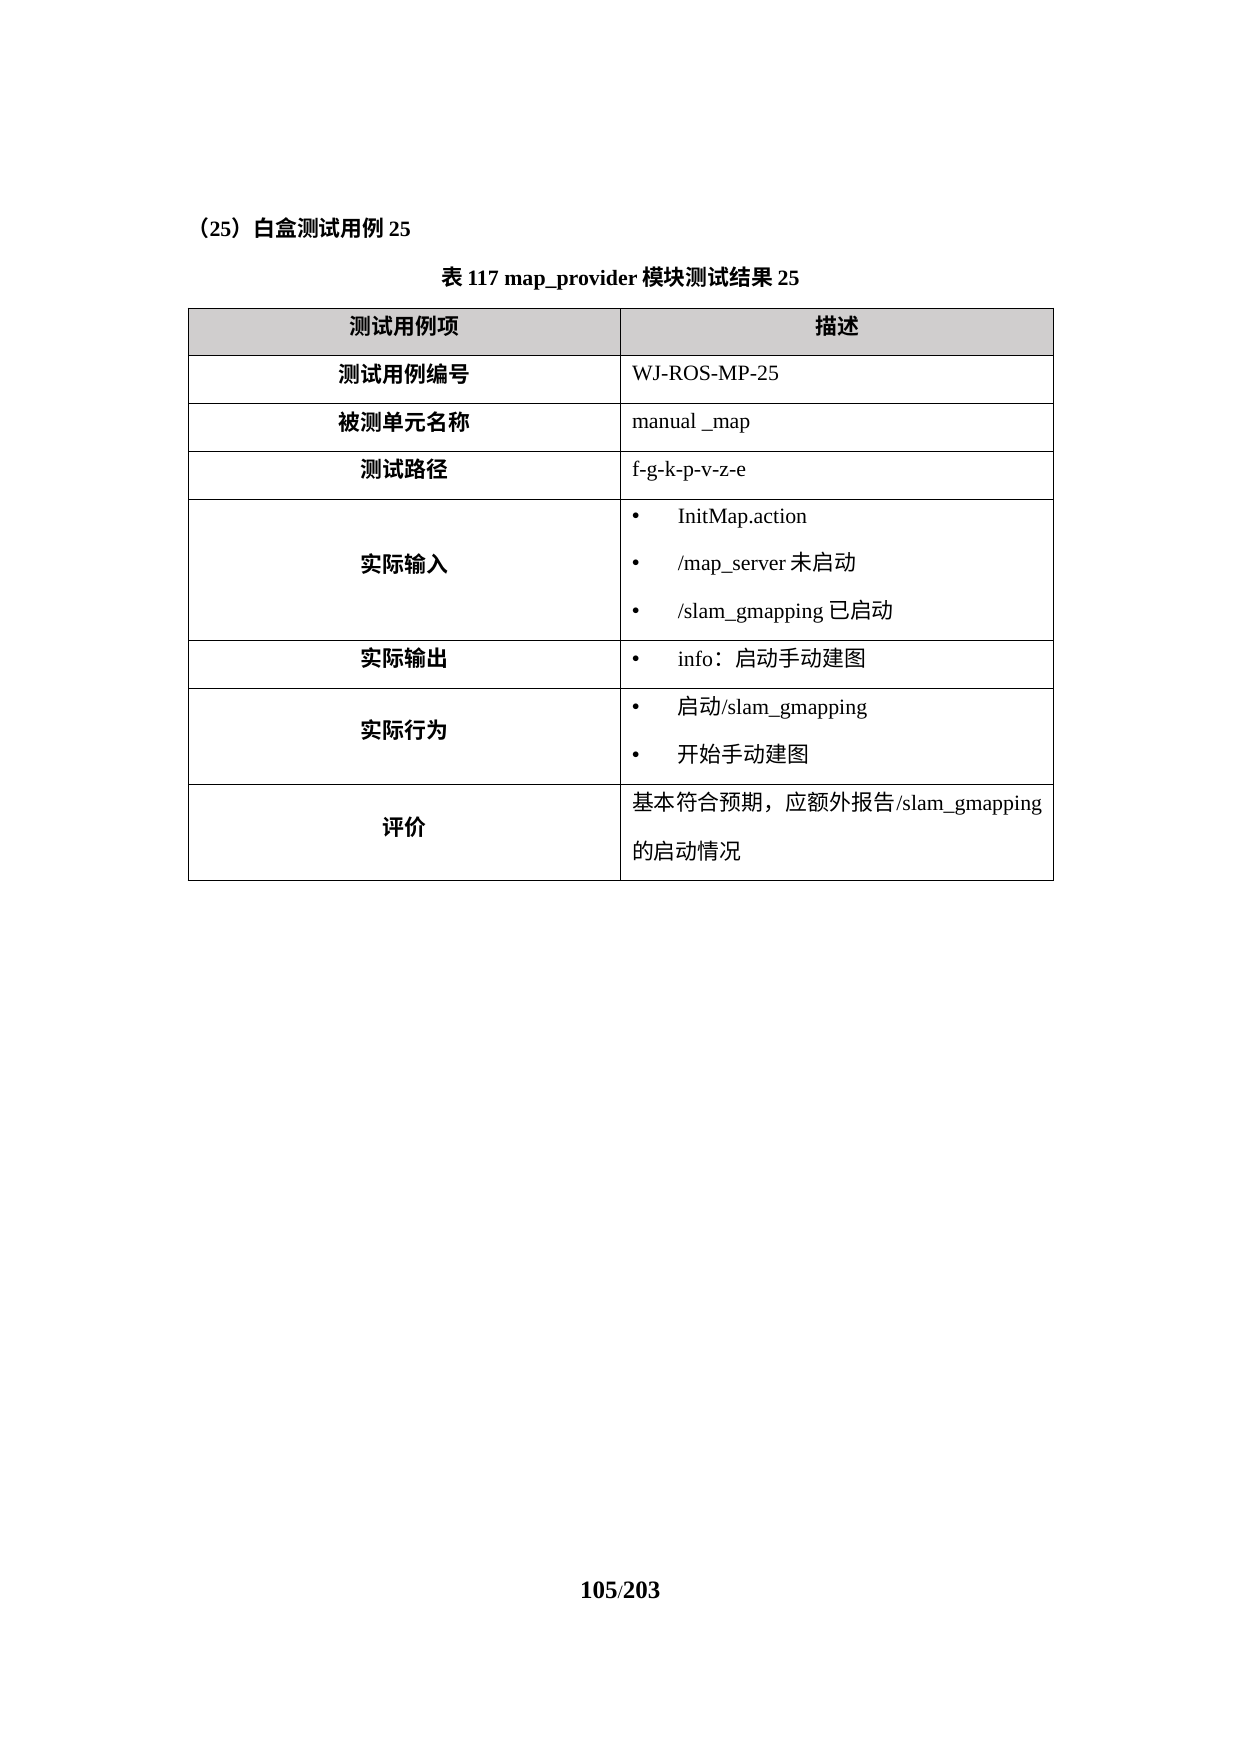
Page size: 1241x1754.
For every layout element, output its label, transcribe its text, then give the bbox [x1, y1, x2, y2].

table_cell 测试用例编号 [189, 356, 620, 403]
table_cell WJ-ROS-MP-25 [621, 356, 1053, 403]
table_cell 评价 [189, 785, 620, 880]
table_cell info：启动手动建图 [621, 641, 1053, 688]
table_cell 启动/slam_gmapping 开始手动建图 [621, 689, 1053, 784]
text 表117 map_provider模块测试结果25 [187, 259, 1053, 292]
table_cell 被测单元名称 [189, 404, 620, 451]
table_cell InitMap.action /map_server未启动 /slam_gmapping已启动 [621, 500, 1053, 640]
table_header 描述 [621, 309, 1053, 355]
table_cell 实际输出 [189, 641, 620, 688]
table_cell 实际行为 [189, 689, 620, 784]
table_cell 基本符合预期，应额外报告/slam_gmapping的启动情况 [621, 785, 1053, 880]
text （25）白盒测试用例25 [187, 211, 1053, 243]
table_cell 实际输入 [189, 500, 620, 640]
table_cell 测试路径 [189, 452, 620, 499]
table_header 测试用例项 [189, 309, 620, 355]
table_cell f-g-k-p-v-z-e [621, 452, 1053, 499]
table_cell manual _map [621, 404, 1053, 451]
